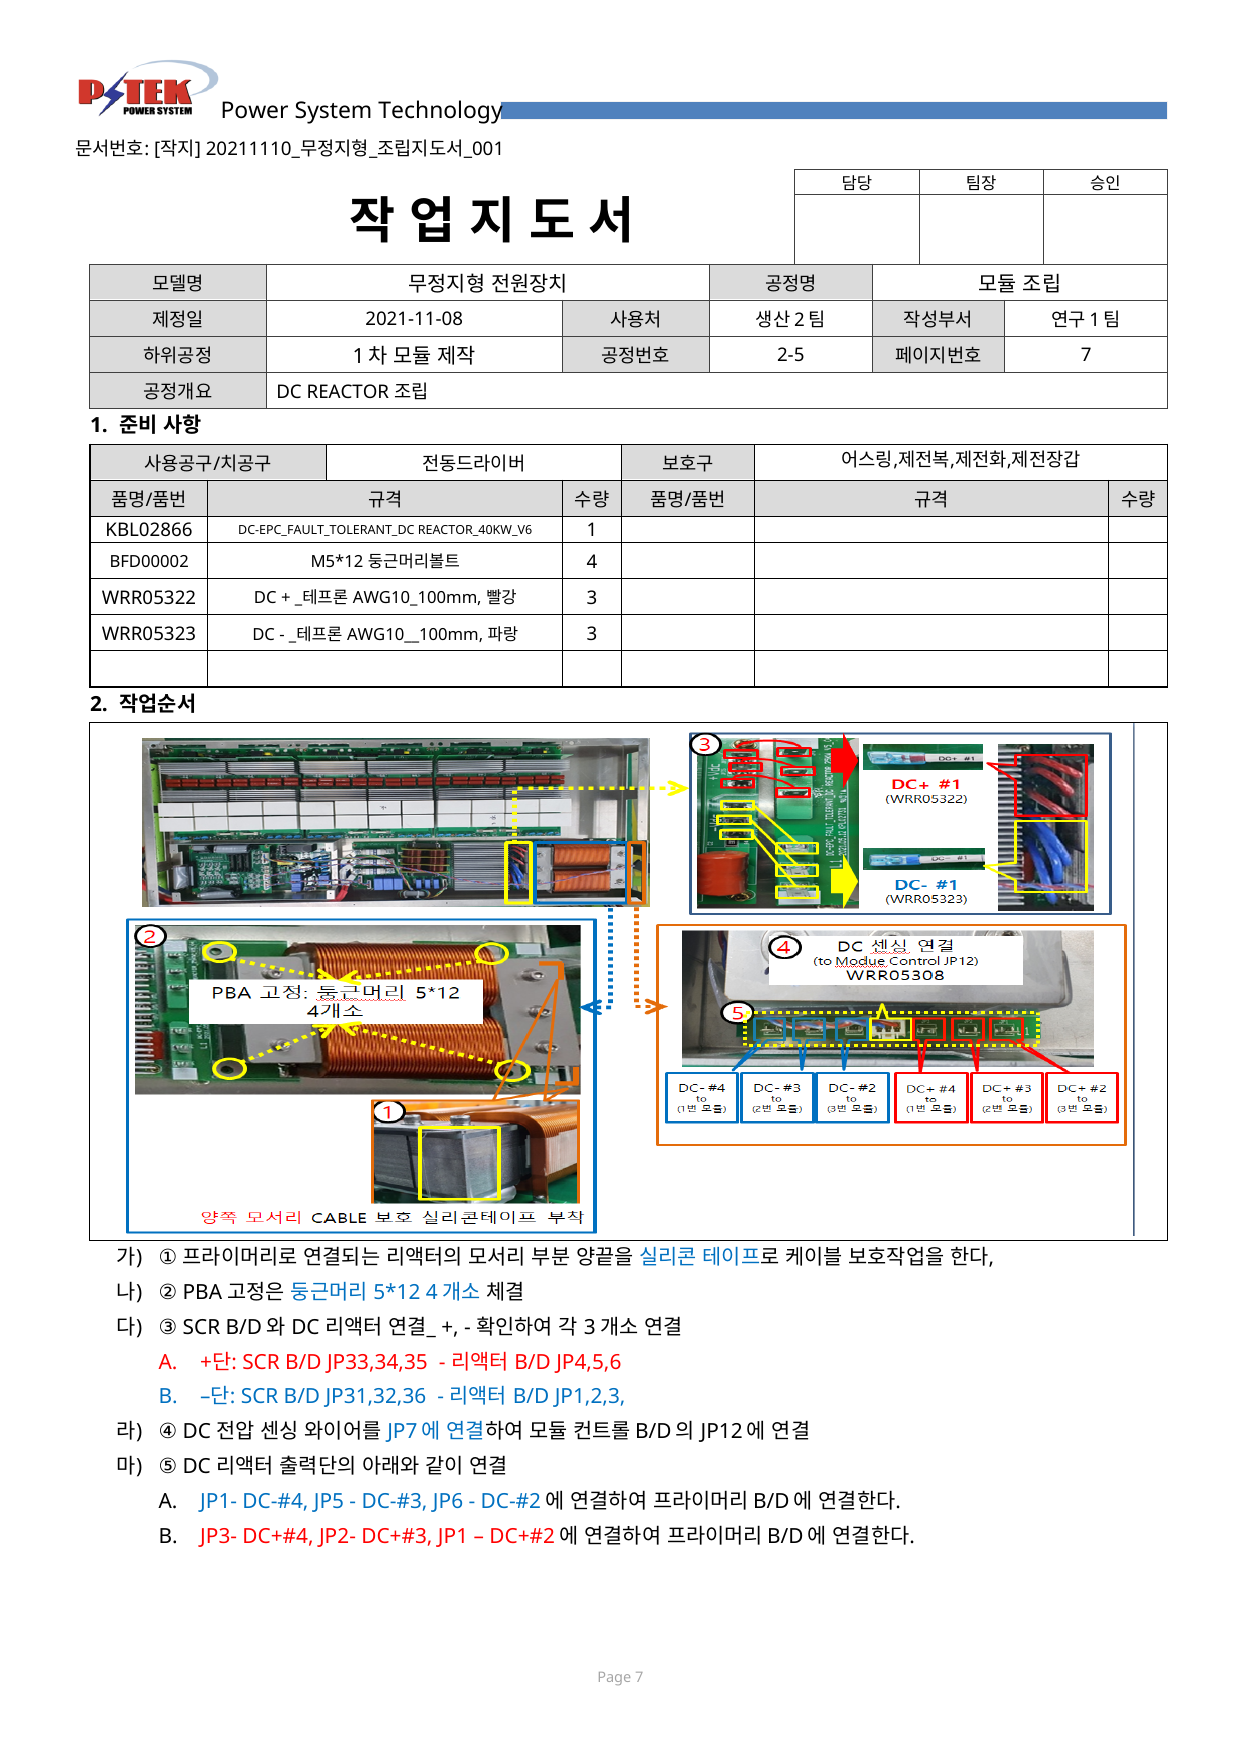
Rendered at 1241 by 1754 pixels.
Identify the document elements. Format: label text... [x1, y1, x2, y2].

table_cell [1109, 517, 1167, 542]
table_cell 하위공정 [90, 337, 266, 372]
text 작업순서 [90, 688, 1165, 718]
table_cell 규격 [208, 481, 562, 516]
table_cell [563, 651, 621, 686]
table_cell [208, 651, 562, 686]
table_cell WRR05323 [91, 615, 207, 650]
list +단: SCR B/D JP33,34,35 - 리액터 B/D JP4,5,6 [158, 1345, 1165, 1375]
table_cell [1109, 651, 1167, 686]
table_cell [755, 615, 1108, 650]
table_cell 모델명 [90, 265, 266, 299]
table_header 전동드라이버 [327, 445, 621, 479]
table_cell 규격 [755, 481, 1108, 516]
table_cell [1109, 615, 1167, 650]
picture [75, 59, 221, 119]
list 준비 사항 [90, 409, 1165, 439]
list ① 프라이머리로 연결되는 리액터의 모서리 부분 양끝을 실리콘 테이프로 케이블 보호작업을 한다, [117, 1241, 1165, 1271]
list JP1- DC-#4, JP5 - DC-#3, JP6 - DC-#2에 연결하여 프라이머리B/D에 연결한다. [158, 1484, 1165, 1514]
list ④ DC 전압 센싱 와이어를 JP7에 연결하여 모듈 컨트롤B/D의 JP12에 연결 [117, 1414, 1165, 1445]
table_header 승인 [1044, 170, 1167, 194]
list ② PBA 고정은 둥근머리 5*12 4개소 체결 [117, 1275, 1165, 1306]
table_cell 공정개요 [90, 373, 266, 408]
table_cell 1 [563, 517, 621, 542]
table_cell DC REACTOR 조립 [267, 373, 1167, 408]
table_header 사용공구/치공구 [91, 445, 326, 479]
table_cell DC-EPC_FAULT_TOLERANT_DC REACTOR_40KW_V6 [208, 517, 562, 542]
table_cell [622, 579, 754, 614]
list ③ SCR B/D와 DC 리액터 연결_ +, - 확인하여 각 3개소 연결 [117, 1310, 1165, 1340]
table_cell 공정번호 [563, 337, 709, 372]
table_cell BFD00002 [91, 543, 207, 578]
table_header 팀장 [920, 170, 1043, 194]
list ⑤ DC 리액터 출력단의 아래와 같이 연결 [117, 1449, 1165, 1479]
table_cell [795, 195, 919, 263]
table_cell [622, 543, 754, 578]
table_cell 3 [563, 579, 621, 614]
table_cell [622, 651, 754, 686]
table_cell [1109, 579, 1167, 614]
list –단: SCR B/D JP31,32,36 - 리액터 B/D JP1,2,3, [158, 1380, 1165, 1410]
list JP3- DC+#4, JP2- DC+#3, JP1 – DC+#2에 연결하여 프라이머리B/D에 연결한다. [158, 1519, 1165, 1549]
table_cell [755, 543, 1108, 578]
table_cell KBL02866 [91, 517, 207, 542]
table_cell WRR05322 [91, 579, 207, 614]
table_cell 품명/품번 [91, 481, 207, 516]
table_cell 수량 [1109, 481, 1167, 516]
table_cell DC - _테프론 AWG10__100mm, 파랑 [208, 615, 562, 650]
table_cell 제정일 [90, 301, 266, 336]
table_cell 무정지형 전원장치 [267, 265, 709, 299]
table_cell 3 [563, 615, 621, 650]
table_cell [755, 579, 1108, 614]
table_cell 7 [1005, 337, 1167, 372]
table_cell 1차 모듈 제작 [267, 337, 562, 372]
table_cell 생산2팀 [710, 301, 872, 336]
table_header 담당 [795, 170, 919, 194]
table_cell [91, 651, 207, 686]
table_cell M5*12 둥근머리볼트 [208, 543, 562, 578]
table_cell [755, 651, 1108, 686]
table_cell 사용처 [563, 301, 709, 336]
table_cell 페이지번호 [873, 337, 1004, 372]
table_cell DC + _테프론 AWG10_100mm, 빨강 [208, 579, 562, 614]
table_cell 4 [563, 543, 621, 578]
table_cell [920, 195, 1043, 263]
table_cell 모듈 조립 [873, 265, 1167, 299]
table_cell [755, 517, 1108, 542]
table_cell 공정명 [710, 265, 872, 299]
table_cell 작성부서 [873, 301, 1004, 336]
picture [123, 723, 1135, 1236]
table_cell 2-5 [710, 337, 872, 372]
table_cell 수량 [563, 481, 621, 516]
table_cell [1044, 195, 1167, 263]
table_cell [622, 615, 754, 650]
table_cell [622, 517, 754, 542]
table_header 어스링,제전복,제전화,제전장갑 [755, 445, 1167, 479]
table_header 작 업 지 도 서 [90, 169, 794, 263]
table_cell [1109, 543, 1167, 578]
table_header 보호구 [622, 445, 754, 479]
table_cell 연구1팀 [1005, 301, 1167, 336]
table_cell 품명/품번 [622, 481, 754, 516]
table_header [90, 723, 1167, 1239]
